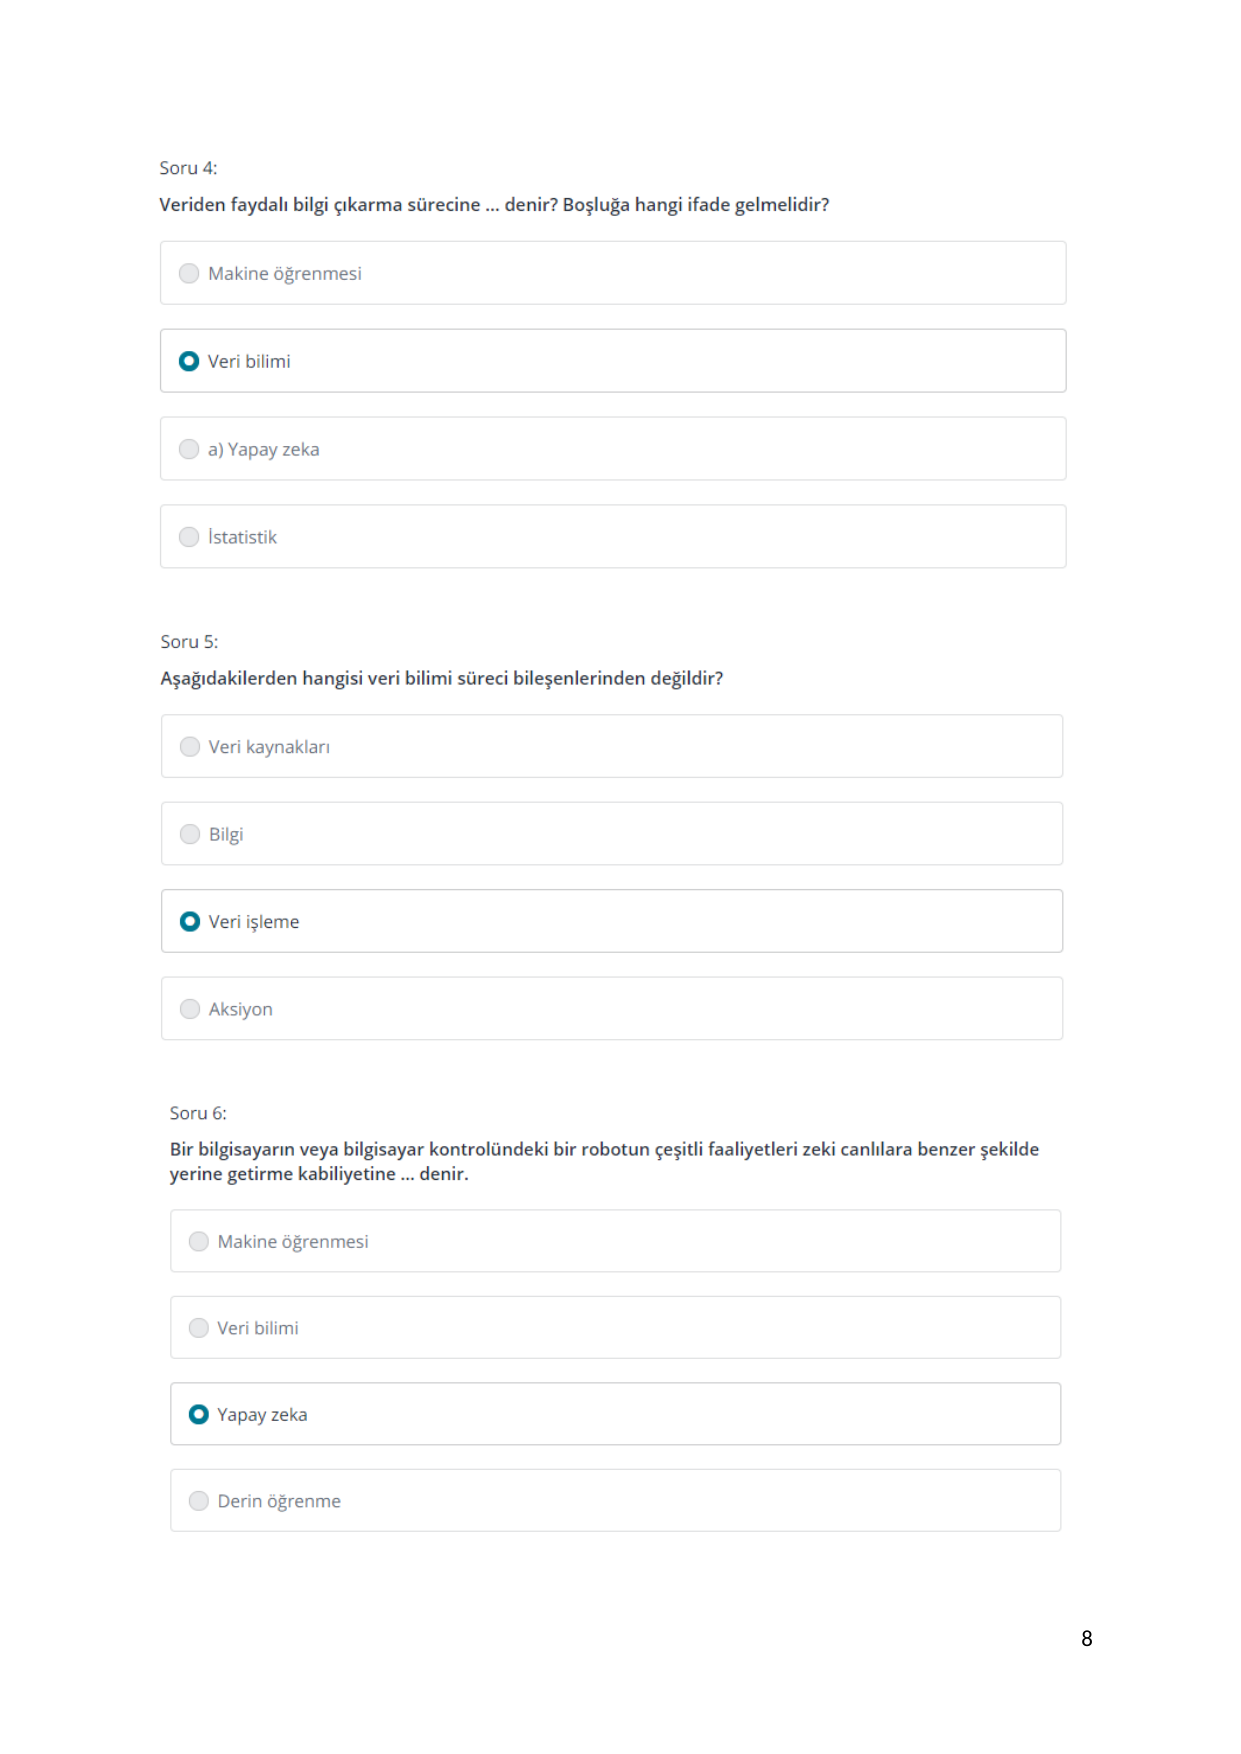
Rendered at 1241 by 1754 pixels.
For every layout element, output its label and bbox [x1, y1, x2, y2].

picture [147, 1082, 1093, 1567]
picture [147, 615, 1093, 1064]
picture [147, 147, 1093, 597]
